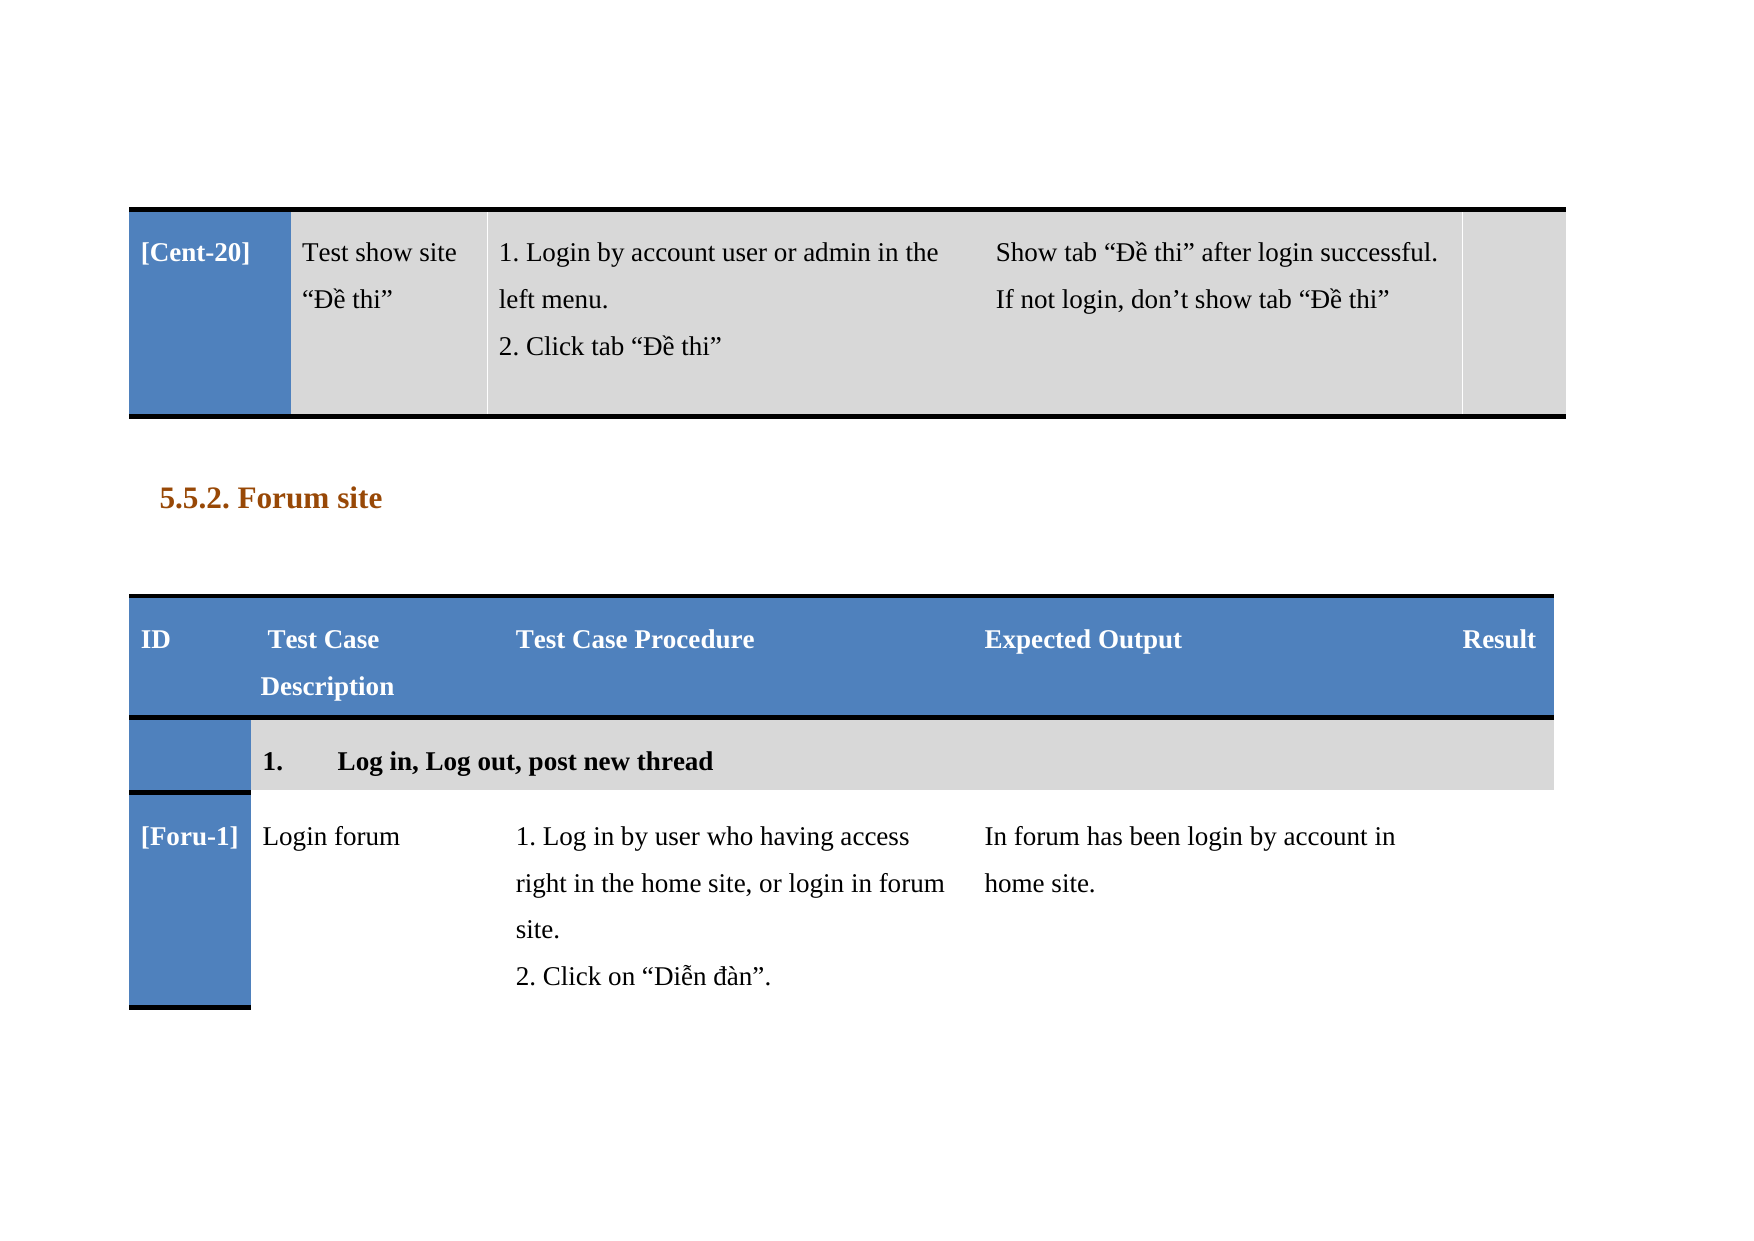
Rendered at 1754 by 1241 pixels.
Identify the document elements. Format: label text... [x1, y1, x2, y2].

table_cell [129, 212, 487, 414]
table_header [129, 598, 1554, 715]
subtitle 5.5.2. Forum site [159, 479, 1606, 515]
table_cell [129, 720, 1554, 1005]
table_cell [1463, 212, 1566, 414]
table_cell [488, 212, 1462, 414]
